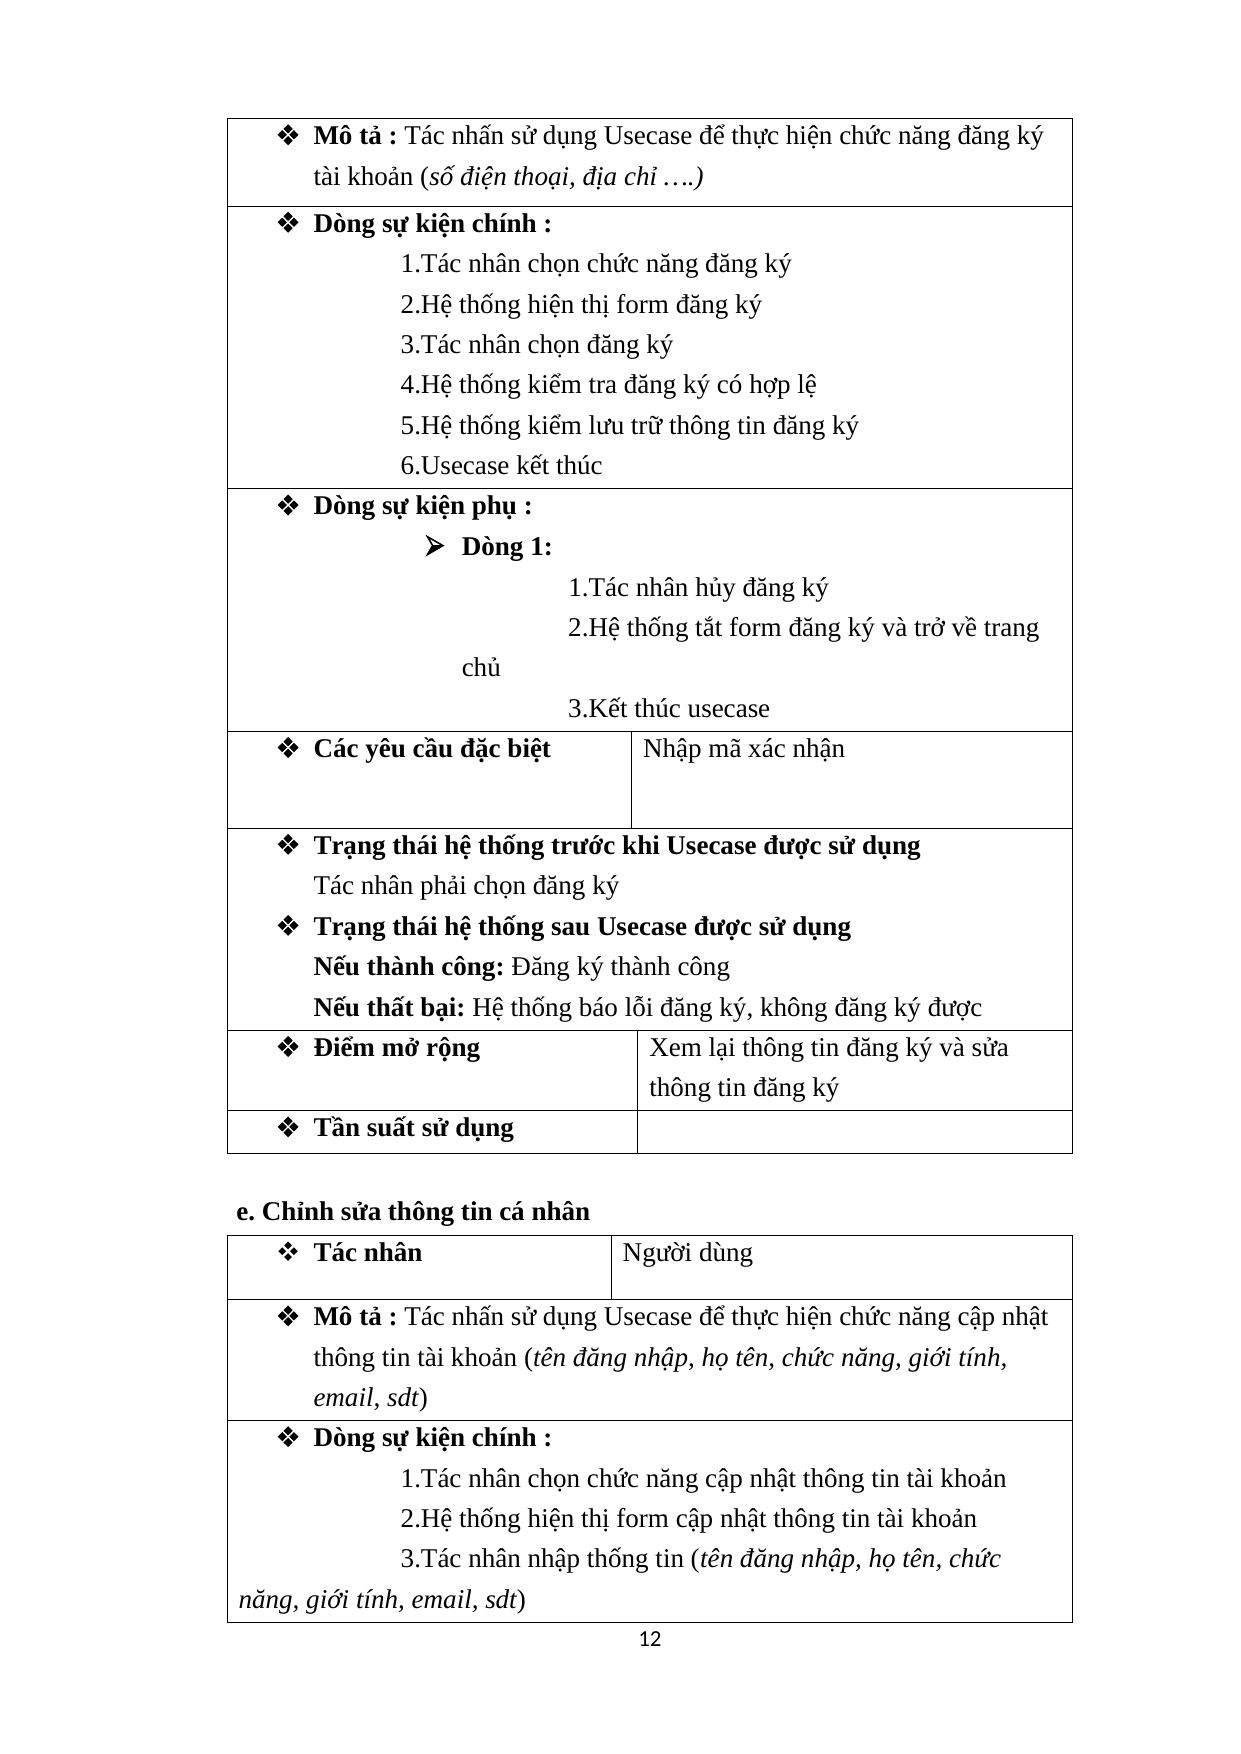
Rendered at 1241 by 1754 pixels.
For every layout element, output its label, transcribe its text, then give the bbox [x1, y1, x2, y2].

table_cell Xem lại thông tin đăng ký và sửa thông tin đăng ký [638, 1031, 1072, 1110]
table_cell Các yêu cầu đặc biệt [228, 732, 631, 828]
table_cell Mô tả : Tác nhấn sử dụng Usecase để thực hiện chức năng cập nhật thông tin tài khoản (tên đăng nhập, họ tên, chức năng, giới tính, email, sdt) [228, 1300, 1072, 1420]
table_cell Nhập mã xác nhận [632, 732, 1072, 828]
list e. Chỉnh sửa thông tin cá nhân [177, 1195, 1122, 1226]
table_header Người dùng [612, 1236, 1072, 1299]
table_cell Tần suất sử dụng [228, 1111, 637, 1153]
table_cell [228, 1421, 1072, 1622]
table_cell Dòng sự kiện chính : 1.Tác nhân chọn chức năng đăng ký 2.Hệ thống hiện thị form đăng ký 3.Tác nhân chọn đăng ký 4.Hệ thống kiểm tra đăng ký có hợp lệ 5.Hệ thống kiểm lưu trữ thông tin đăng ký 6.Usecase kết thúc [228, 207, 1072, 488]
table_cell Trạng thái hệ thống trước khi Usecase được sử dụng Tác nhân phải chọn đăng ký Trạng thái hệ thống sau Usecase được sử dụng Nếu thành công: Đăng ký thành công Nếu thất bại: Hệ thống báo lỗi đăng ký, không đăng ký được [228, 829, 1072, 1030]
table_cell Mô tả : Tác nhấn sử dụng Usecase để thực hiện chức năng đăng ký tài khoản (số điện thoại, địa chỉ ….) [228, 119, 1072, 206]
table_header Tác nhân [228, 1236, 611, 1299]
table_cell Dòng sự kiện phụ : Dòng 1: 1.Tác nhân hủy đăng ký 2.Hệ thống tắt form đăng ký và trở về trang chủ 3.Kết thúc usecase [228, 489, 1072, 731]
table_cell Điểm mở rộng [228, 1031, 637, 1110]
table_cell [638, 1111, 1072, 1153]
